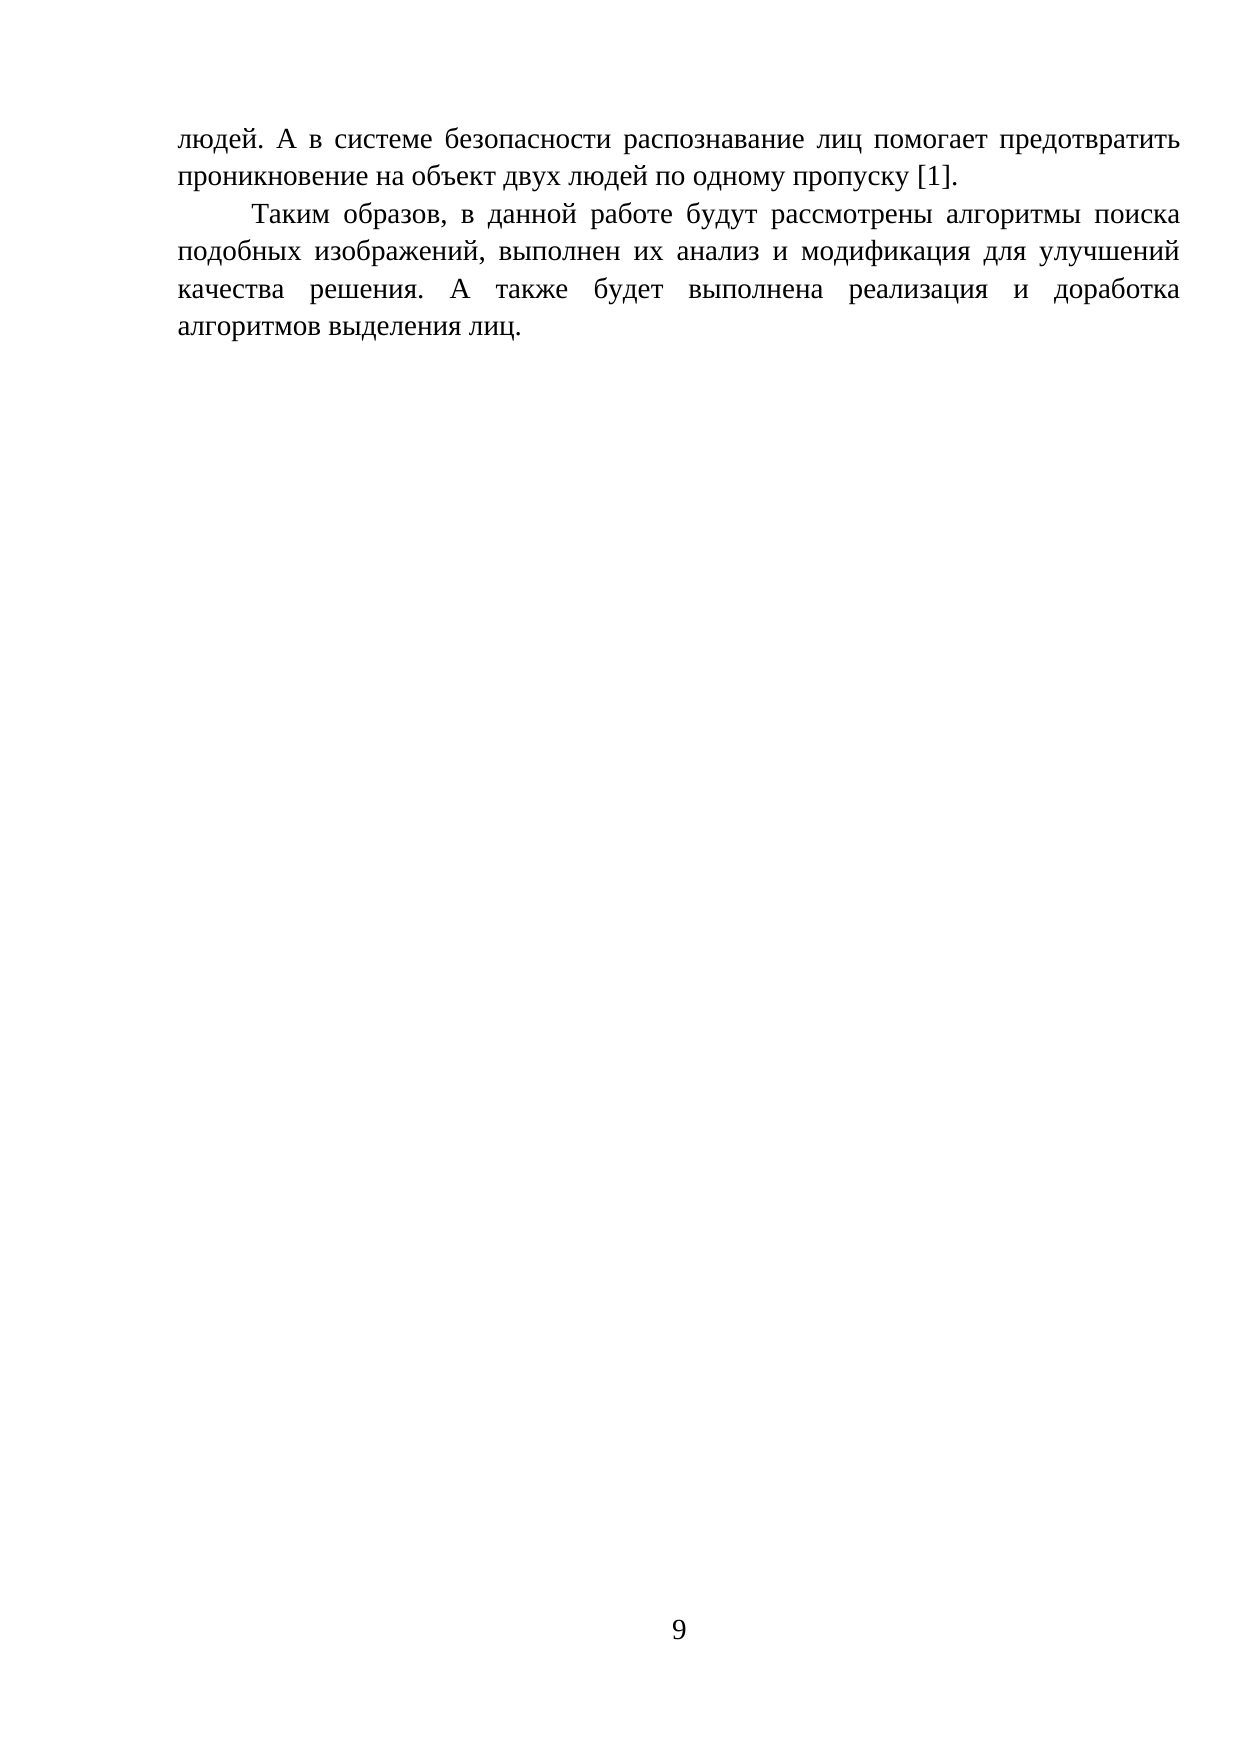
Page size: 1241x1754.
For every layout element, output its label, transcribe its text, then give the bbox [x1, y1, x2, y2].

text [177, 118, 1181, 193]
text Таким образов, в данной работе будут рассмотрены алгоритмы поиска подобных изображений, выполнен их анализ и модификация для улучшений качества решения. А также будет выполнена реализация и доработка алгоритмов выделения лиц. [177, 193, 1181, 343]
